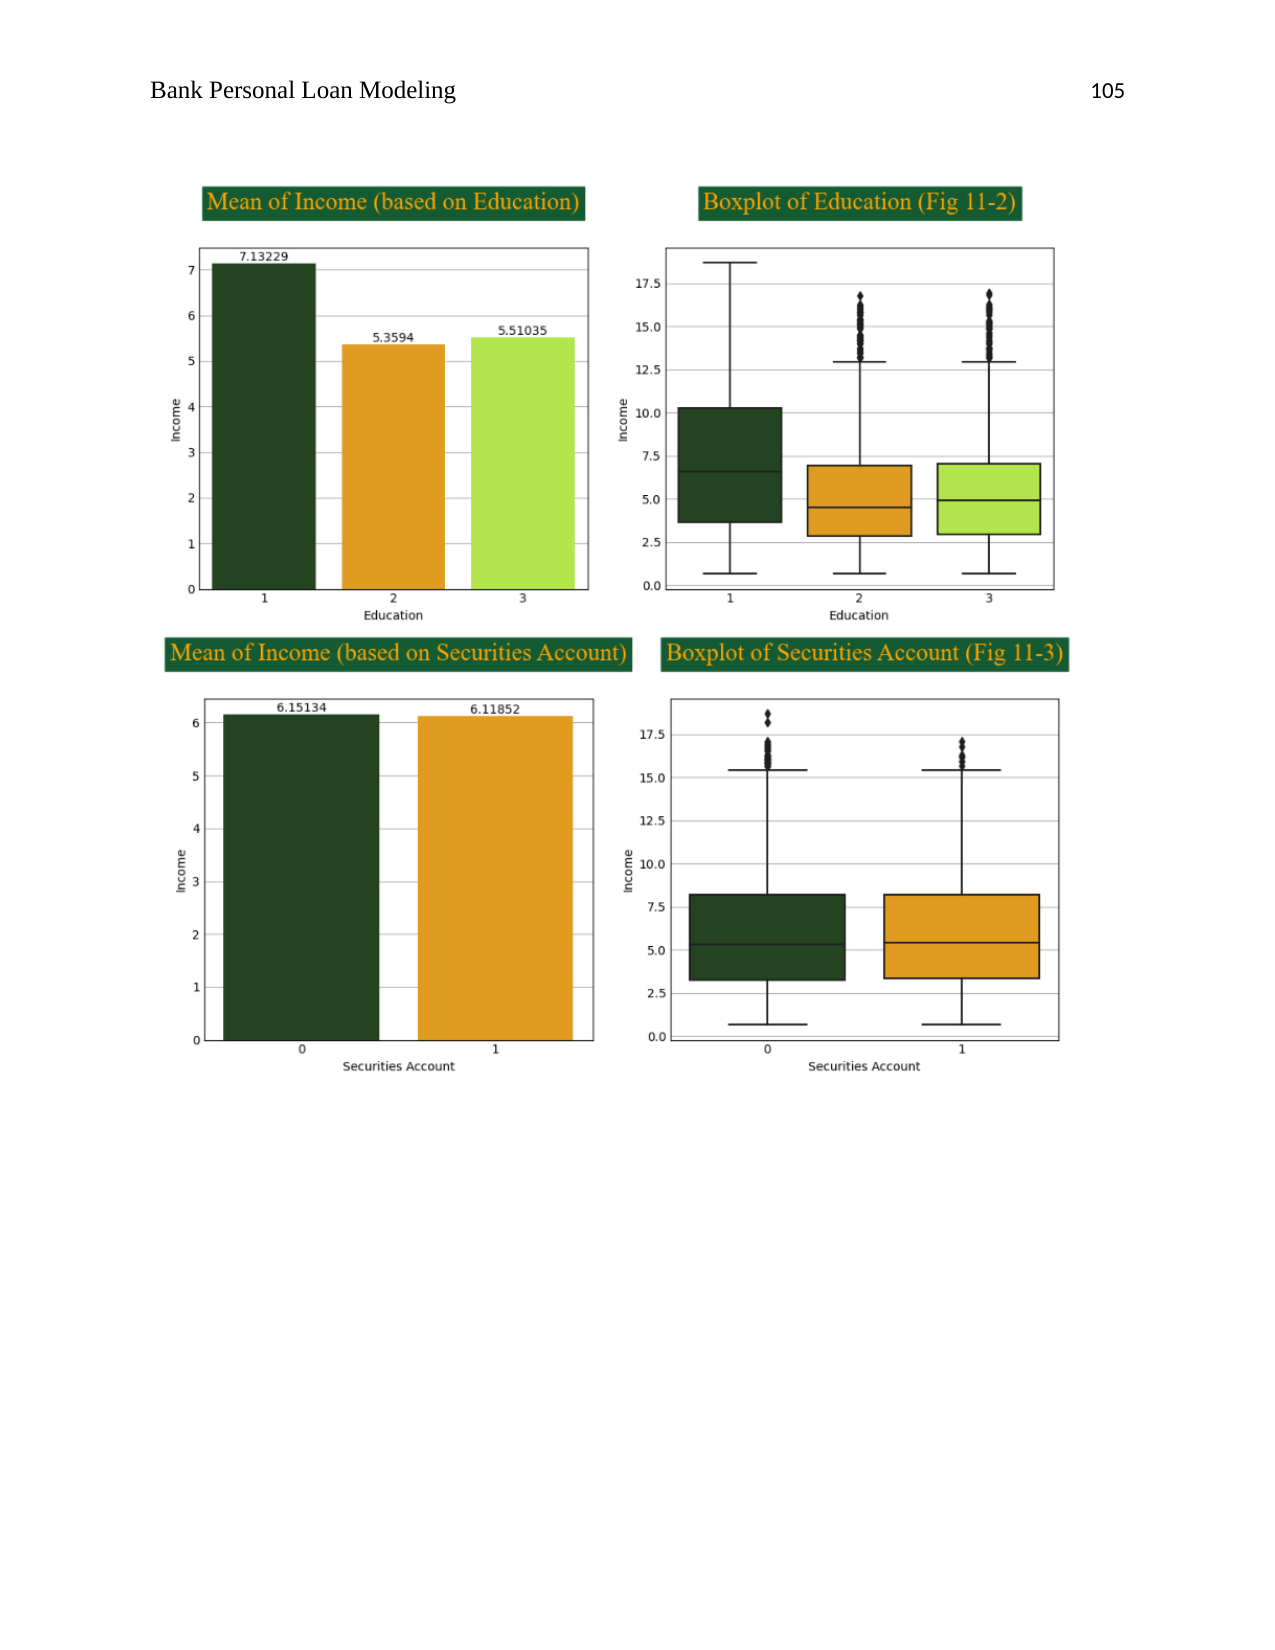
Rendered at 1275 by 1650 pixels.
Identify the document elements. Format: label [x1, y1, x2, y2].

picture [150, 178, 1125, 1081]
